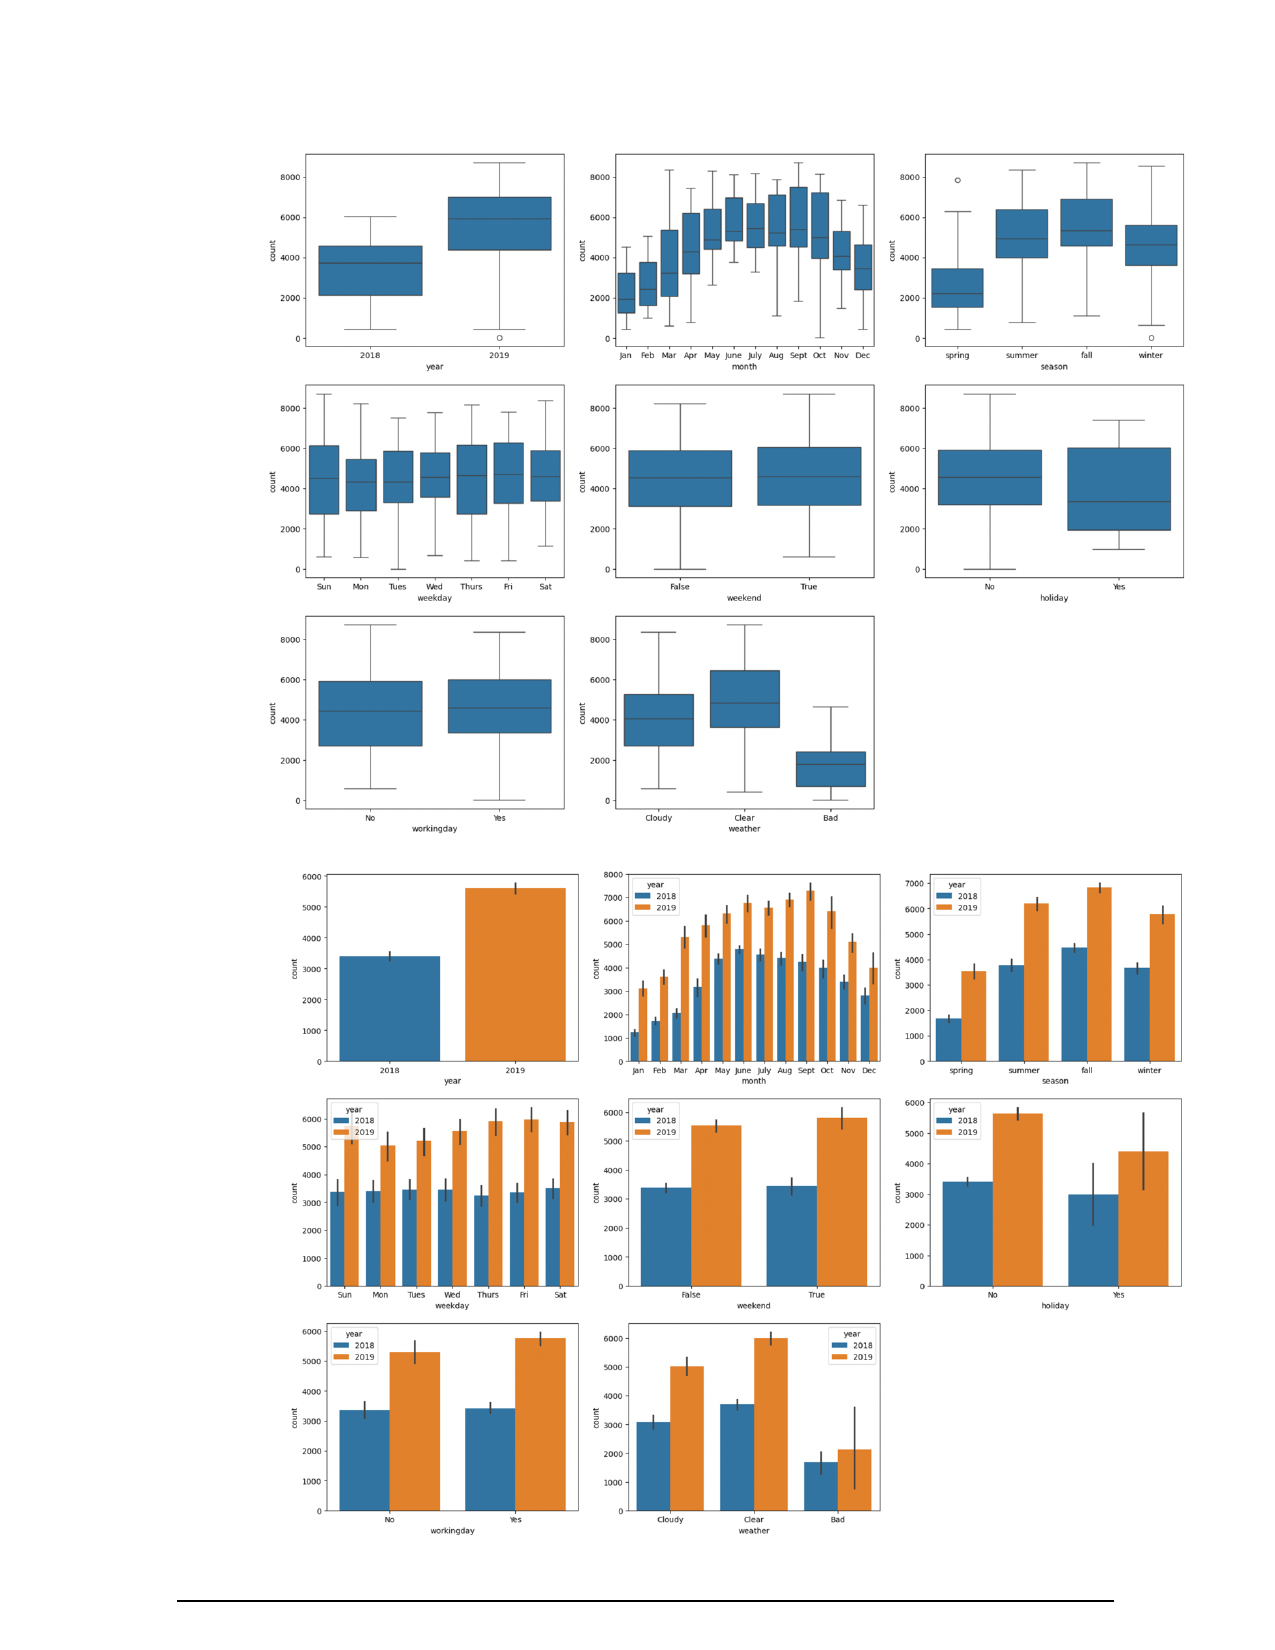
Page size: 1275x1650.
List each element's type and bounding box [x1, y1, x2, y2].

picture [252, 865, 1190, 1543]
picture [252, 147, 1190, 837]
